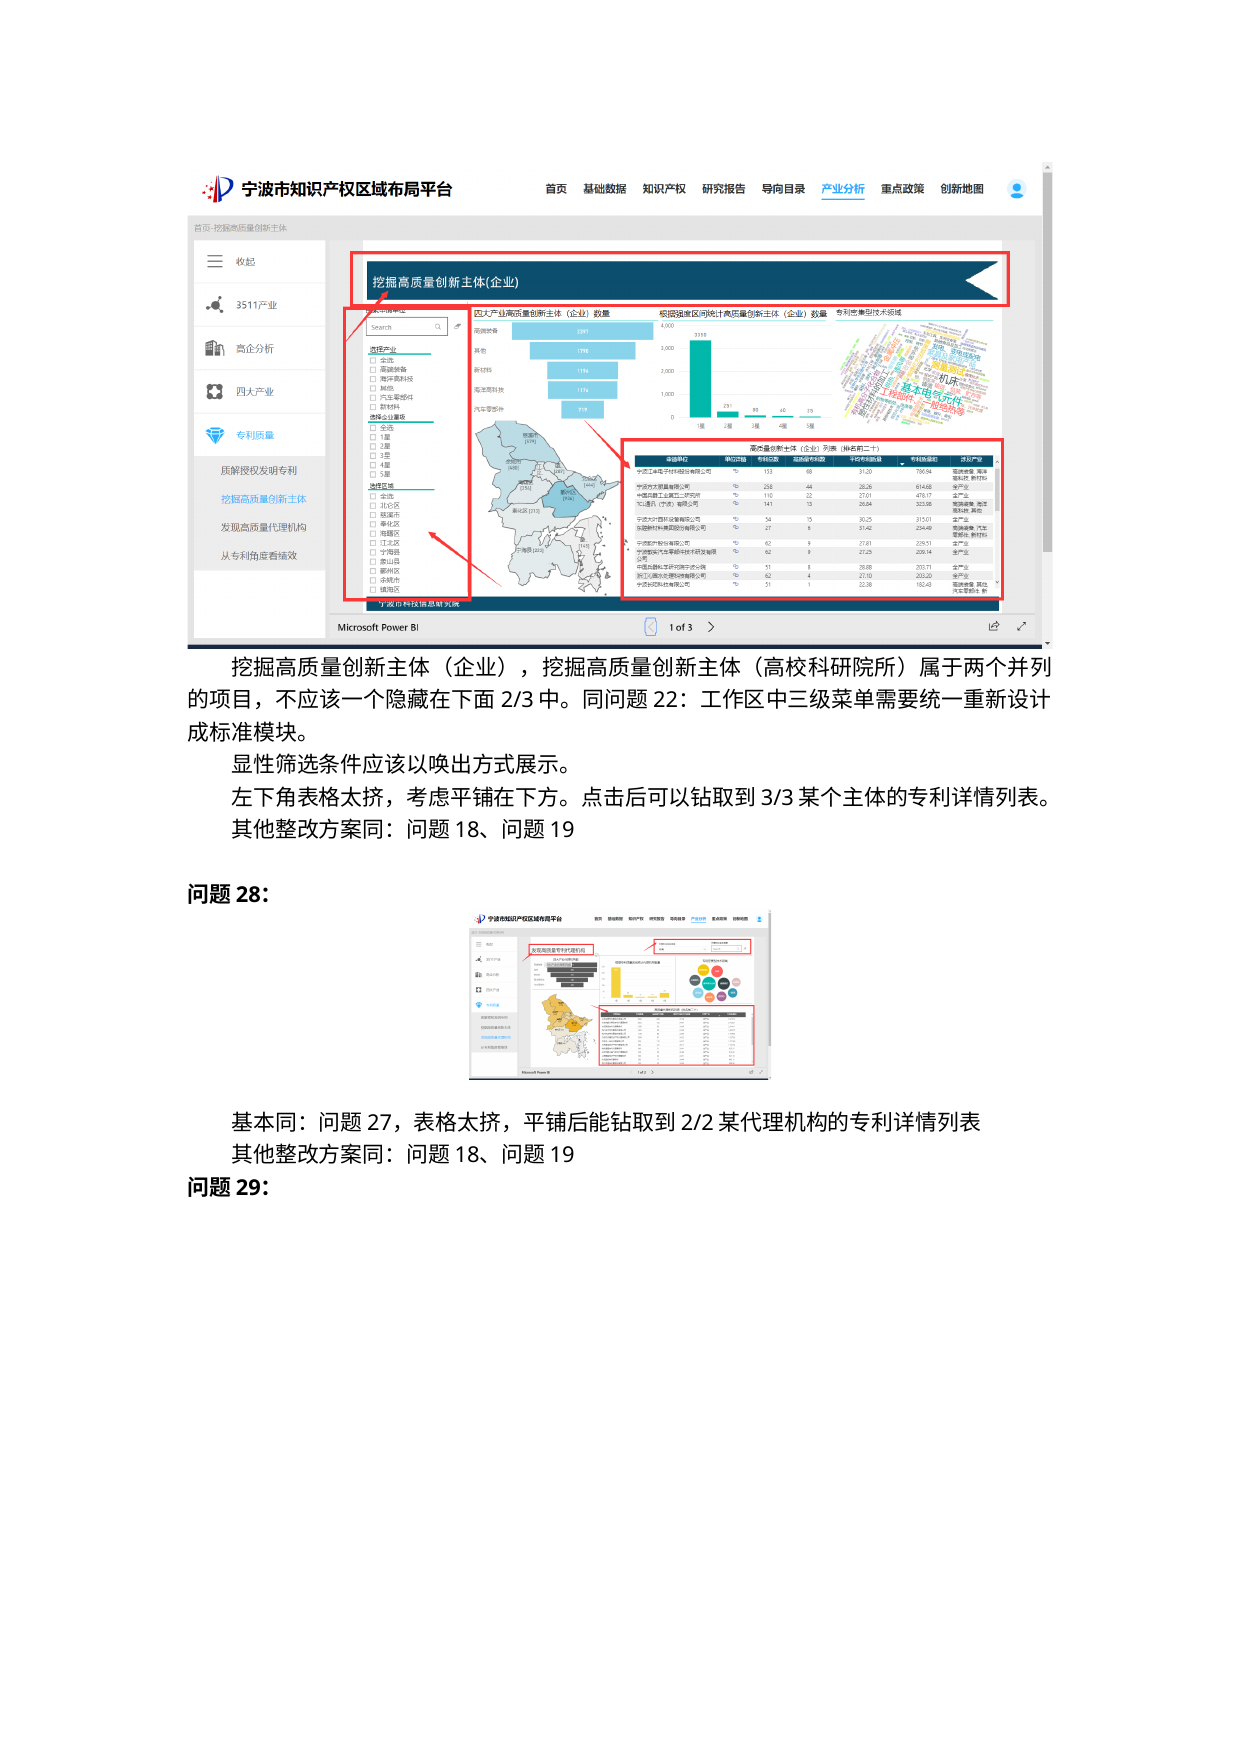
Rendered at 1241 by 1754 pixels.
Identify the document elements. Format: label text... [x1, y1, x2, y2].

text 显性筛选条件应该以唤出方式展示。 [187, 747, 1053, 779]
text 其他整改方案同：问题18、问题19 [187, 812, 1053, 844]
text 挖掘高质量创新主体（企业），挖掘高质量创新主体（高校科研院所）属于两个并列的项目，不应该一个隐藏在下面2/3中。同问题22：工作区中三级菜单需要统一重新设计成标准模块。 [187, 649, 1053, 747]
text 问题29： [187, 1169, 1053, 1202]
picture [187, 162, 1053, 649]
text 基本同：问题27，表格太挤，平铺后能钻取到2/2某代理机构的专利详情列表 [187, 1104, 1053, 1137]
text 左下角表格太挤，考虑平铺在下方。点击后可以钻取到3/3某个主体的专利详情列表。 [187, 779, 1053, 812]
text 问题28： [187, 877, 1053, 909]
picture [469, 909, 772, 1080]
text 其他整改方案同：问题18、问题19 [187, 1137, 1053, 1169]
